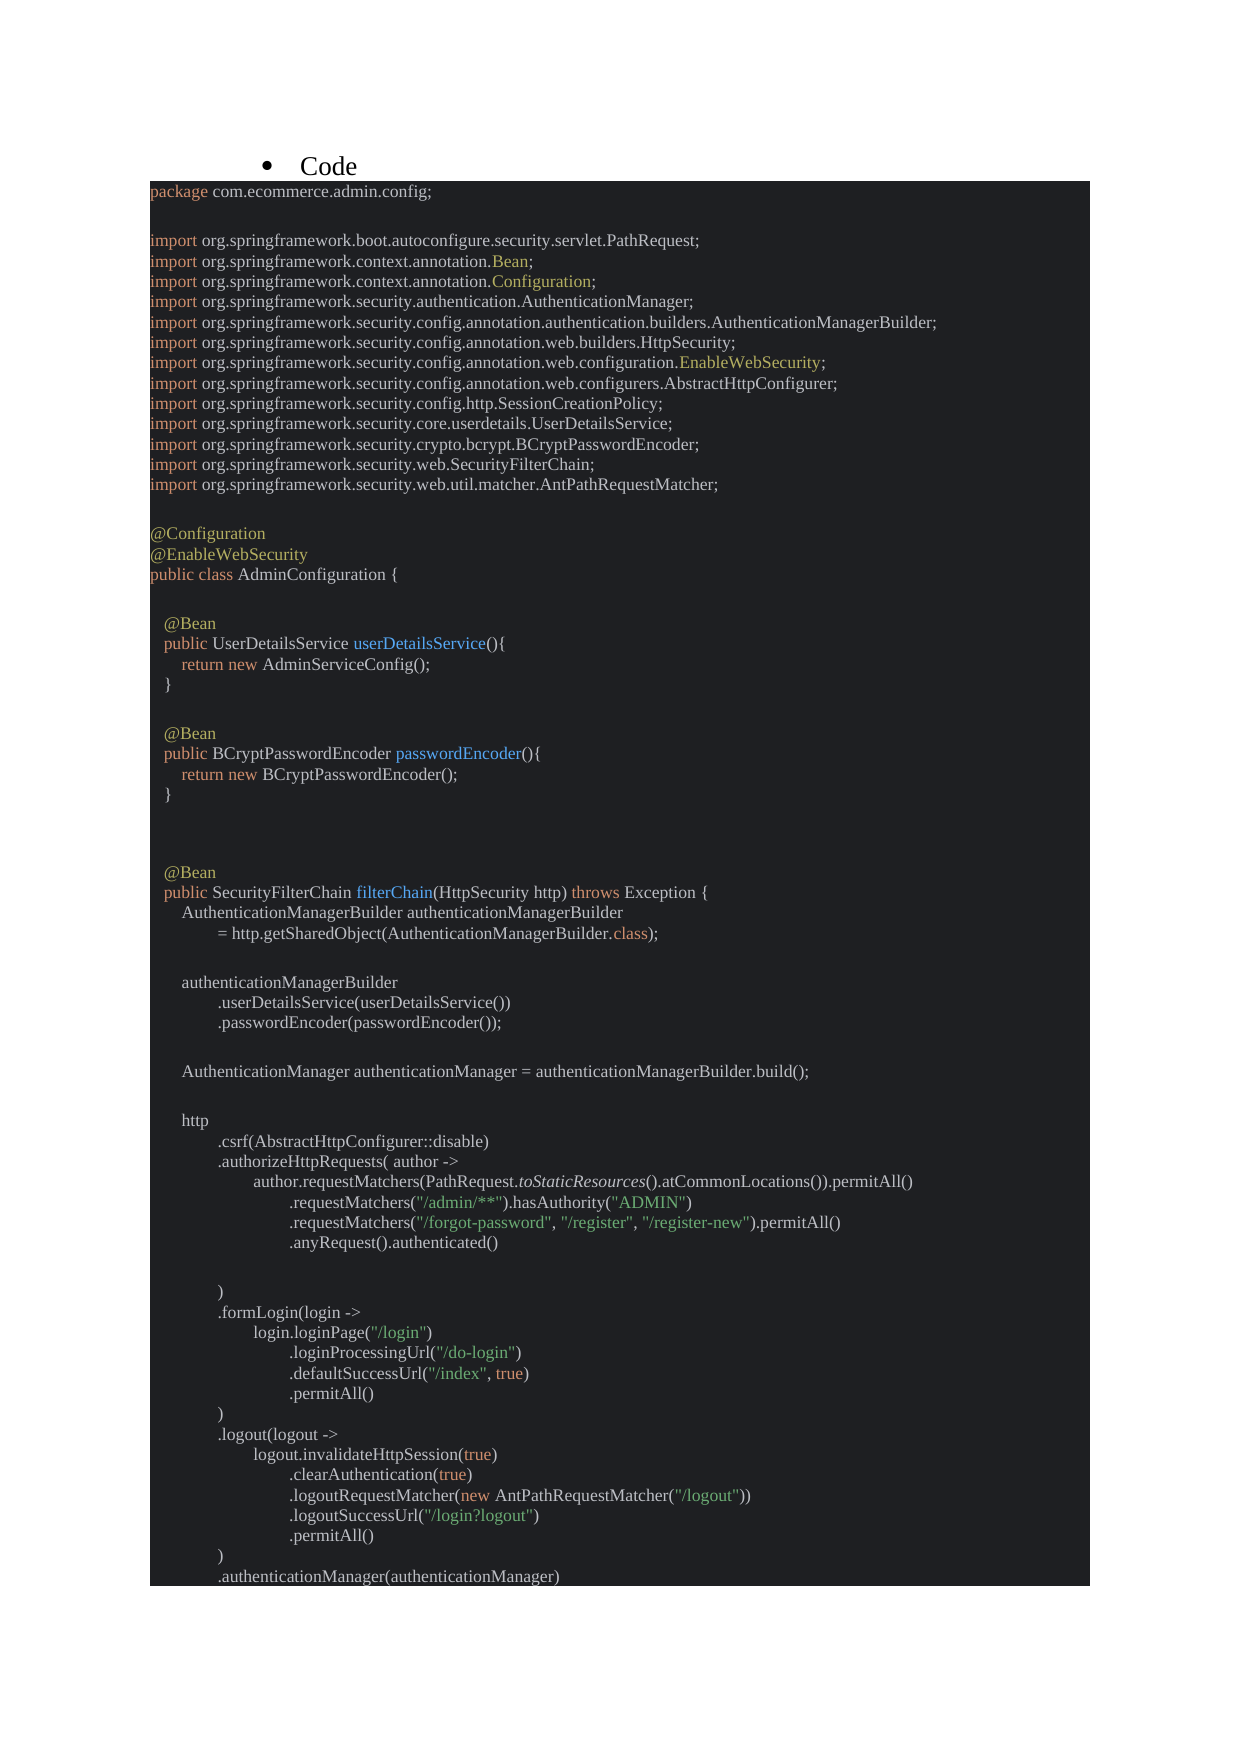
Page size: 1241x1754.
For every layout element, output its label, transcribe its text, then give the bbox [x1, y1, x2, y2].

text login.loginPage("/login") [150, 1322, 1090, 1342]
text } [150, 784, 1090, 804]
text import org.springframework.security.authentication.AuthenticationManager; [150, 291, 1090, 312]
text import org.springframework.security.core.userdetails.UserDetailsService; [150, 413, 1090, 433]
text @Configuration [150, 523, 1090, 543]
text .loginProcessingUrl("/do-login") [150, 1342, 1090, 1362]
text logout.invalidateHttpSession(true) [150, 1444, 1090, 1464]
text public BCryptPasswordEncoder passwordEncoder(){ [150, 743, 1090, 763]
text import org.springframework.security.web.util.matcher.AntPathRequestMatcher; [150, 474, 1090, 494]
text import org.springframework.context.annotation.Configuration; [150, 271, 1090, 291]
text .authorizeHttpRequests( author -> [150, 1151, 1090, 1171]
text authenticationManagerBuilder [150, 972, 1090, 992]
text .authenticationManager(authenticationManager) [150, 1566, 1090, 1586]
text import org.springframework.security.crypto.bcrypt.BCryptPasswordEncoder; [150, 433, 1090, 454]
text .requestMatchers("/admin/**").hasAuthority("ADMIN") [150, 1192, 1090, 1212]
text import org.springframework.security.config.annotation.web.configuration.EnableWebSecurity; [150, 352, 1090, 372]
text http [150, 1110, 1090, 1131]
text @EnableWebSecurity [150, 543, 1090, 564]
text import org.springframework.security.config.annotation.web.builders.HttpSecurity; [150, 332, 1090, 352]
text public class AdminConfiguration { [150, 564, 1090, 584]
text package com.ecommerce.admin.config; [150, 181, 1090, 202]
text ) [150, 1403, 1090, 1423]
text .logout(logout -> [150, 1423, 1090, 1444]
text .requestMatchers("/forgot-password", "/register", "/register-new").permitAll() [150, 1212, 1090, 1232]
text .clearAuthentication(true) [150, 1464, 1090, 1484]
text @Bean [150, 613, 1090, 633]
text import org.springframework.security.web.SecurityFilterChain; [150, 454, 1090, 474]
text .csrf(AbstractHttpConfigurer::disable) [150, 1131, 1090, 1151]
text .permitAll() [150, 1383, 1090, 1403]
text import org.springframework.security.config.annotation.authentication.builders.AuthenticationManagerBuilder; [150, 312, 1090, 332]
text .passwordEncoder(passwordEncoder()); [150, 1012, 1090, 1032]
text .logoutRequestMatcher(new AntPathRequestMatcher("/logout")) [150, 1484, 1090, 1505]
text @Bean [150, 862, 1090, 882]
text import org.springframework.context.annotation.Bean; [150, 251, 1090, 271]
text .logoutSuccessUrl("/login?logout") [150, 1505, 1090, 1525]
text return new BCryptPasswordEncoder(); [150, 763, 1090, 784]
text import org.springframework.security.config.annotation.web.configurers.AbstractHttpConfigurer; [150, 372, 1090, 393]
list Code [262, 150, 1090, 181]
text import org.springframework.boot.autoconfigure.security.servlet.PathRequest; [150, 230, 1090, 251]
text .defaultSuccessUrl("/index", true) [150, 1362, 1090, 1383]
text AuthenticationManagerBuilder authenticationManagerBuilder [150, 902, 1090, 922]
text public SecurityFilterChain filterChain(HttpSecurity http) throws Exception { [150, 882, 1090, 902]
text import org.springframework.security.config.http.SessionCreationPolicy; [150, 393, 1090, 413]
text AuthenticationManager authenticationManager = authenticationManagerBuilder.build(); [150, 1061, 1090, 1082]
text public UserDetailsService userDetailsService(){ [150, 633, 1090, 653]
text @Bean [150, 723, 1090, 743]
text .anyRequest().authenticated() [150, 1232, 1090, 1252]
text = http.getSharedObject(AuthenticationManagerBuilder.class); [150, 922, 1090, 943]
text author.requestMatchers(PathRequest.toStaticResources().atCommonLocations()).permitAll() [150, 1171, 1090, 1192]
text .formLogin(login -> [150, 1302, 1090, 1322]
text .userDetailsService(userDetailsService()) [150, 992, 1090, 1012]
text ) [150, 1545, 1090, 1566]
text ) [150, 1281, 1090, 1302]
text .permitAll() [150, 1525, 1090, 1545]
text return new AdminServiceConfig(); [150, 653, 1090, 674]
text } [150, 674, 1090, 694]
